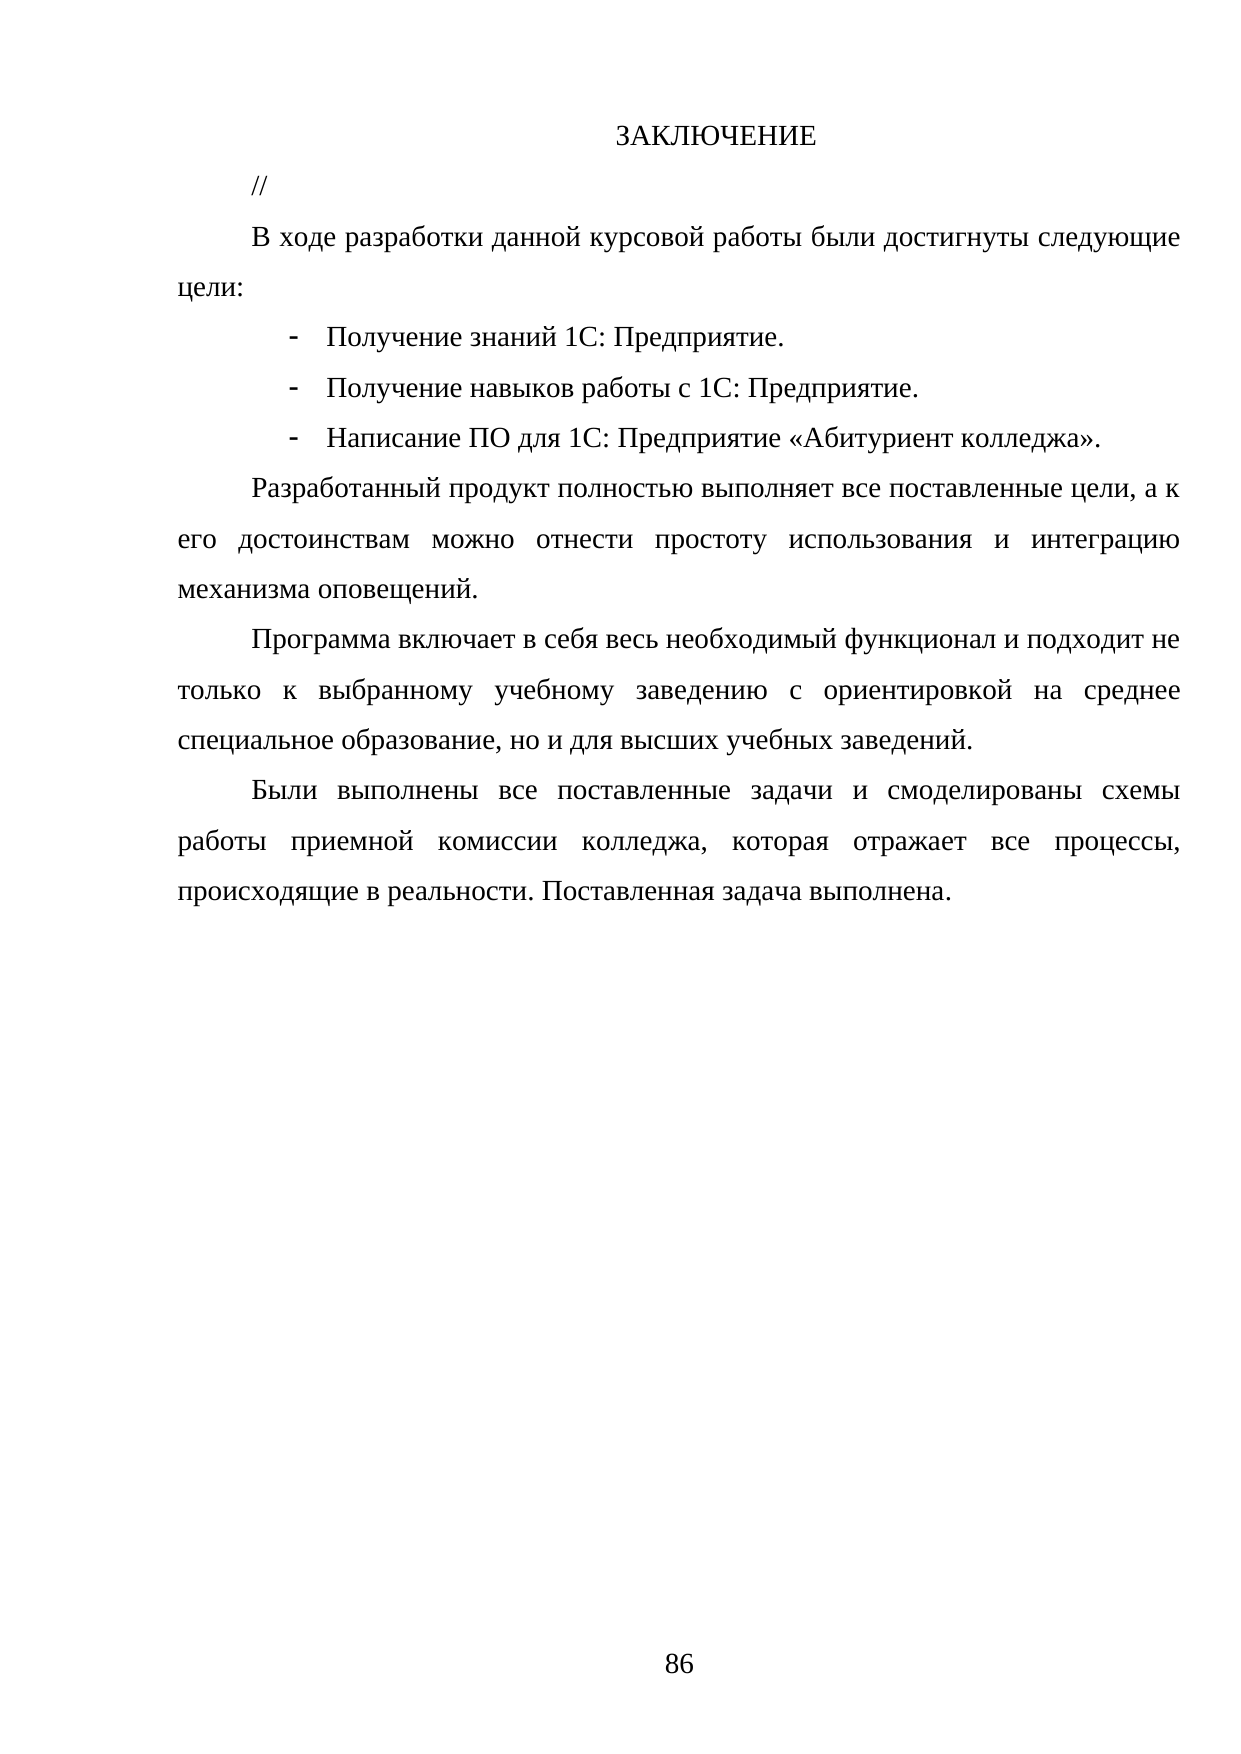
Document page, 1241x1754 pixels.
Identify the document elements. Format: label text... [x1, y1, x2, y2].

list Программа включает в себя весь необходимый функционал и подходит не только к выбранному учебному заведению с ориентировкой на среднее специальное образование, но и для высших учебных заведений. [177, 622, 1181, 756]
list Написание ПО для 1С: Предприятие «Абитуриент колледжа». [288, 420, 1181, 454]
list Получение навыков работы с 1С: Предприятие. [288, 370, 1181, 403]
list В ходе разработки данной курсовой работы были достигнуты следующие цели: [177, 219, 1181, 303]
list ЗАКЛЮЧЕНИЕ [177, 118, 1181, 152]
list Получение знаний 1С: Предприятие. [288, 319, 1181, 353]
list Были выполнены все поставленные задачи и смоделированы схемы работы приемной комиссии колледжа, которая отражает все процессы, происходящие в реальности. Поставленная задача выполнена. [177, 772, 1181, 907]
list Разработанный продукт полностью выполняет все поставленные цели, а к его достоинствам можно отнести простоту использования и интеграцию механизма оповещений. [177, 471, 1181, 605]
list // [177, 168, 1181, 202]
